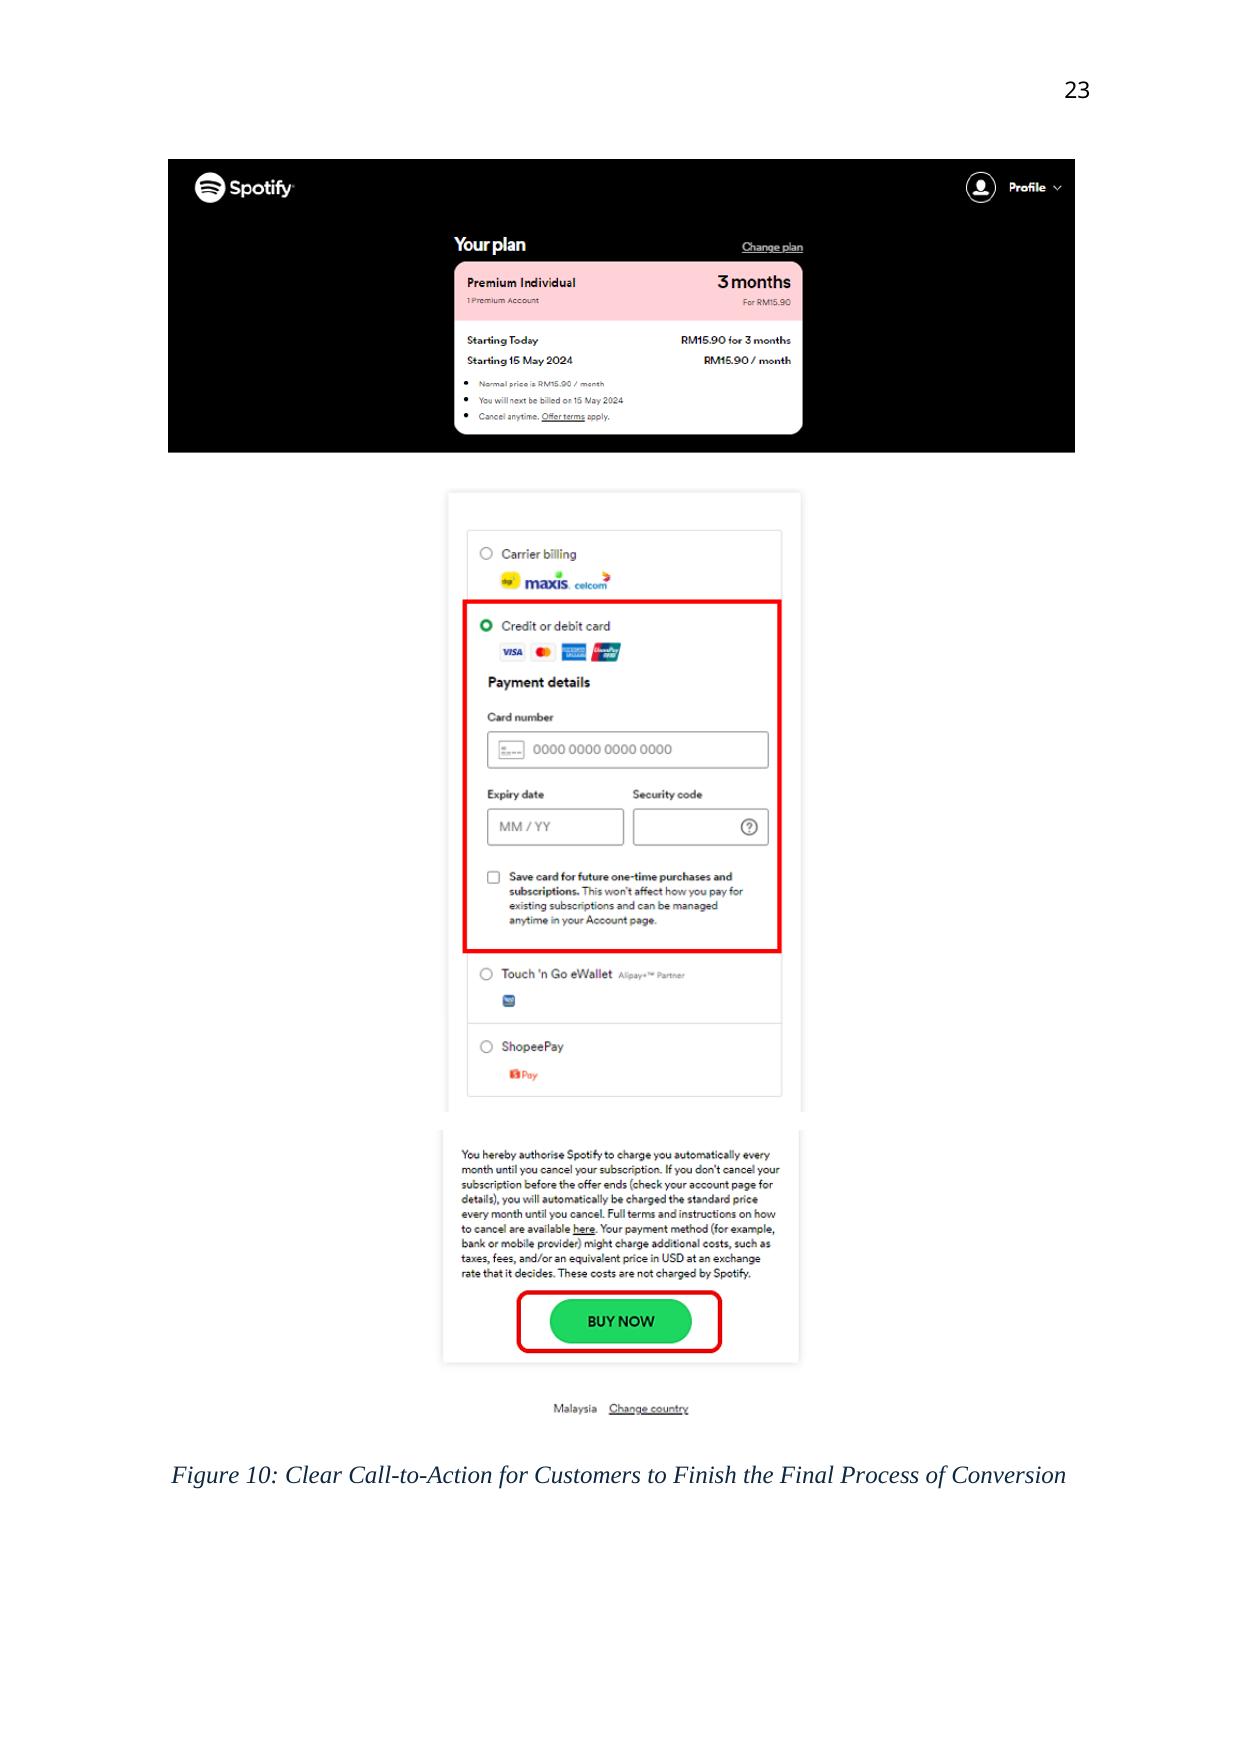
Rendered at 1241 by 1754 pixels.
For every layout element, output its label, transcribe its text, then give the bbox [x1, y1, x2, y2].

picture [150, 488, 1091, 1112]
picture [150, 1130, 1091, 1441]
picture [150, 150, 1091, 470]
text Figure 10: Clear Call-to-Action for Customers to Finish the Final Process of Conversion [150, 1460, 1090, 1489]
